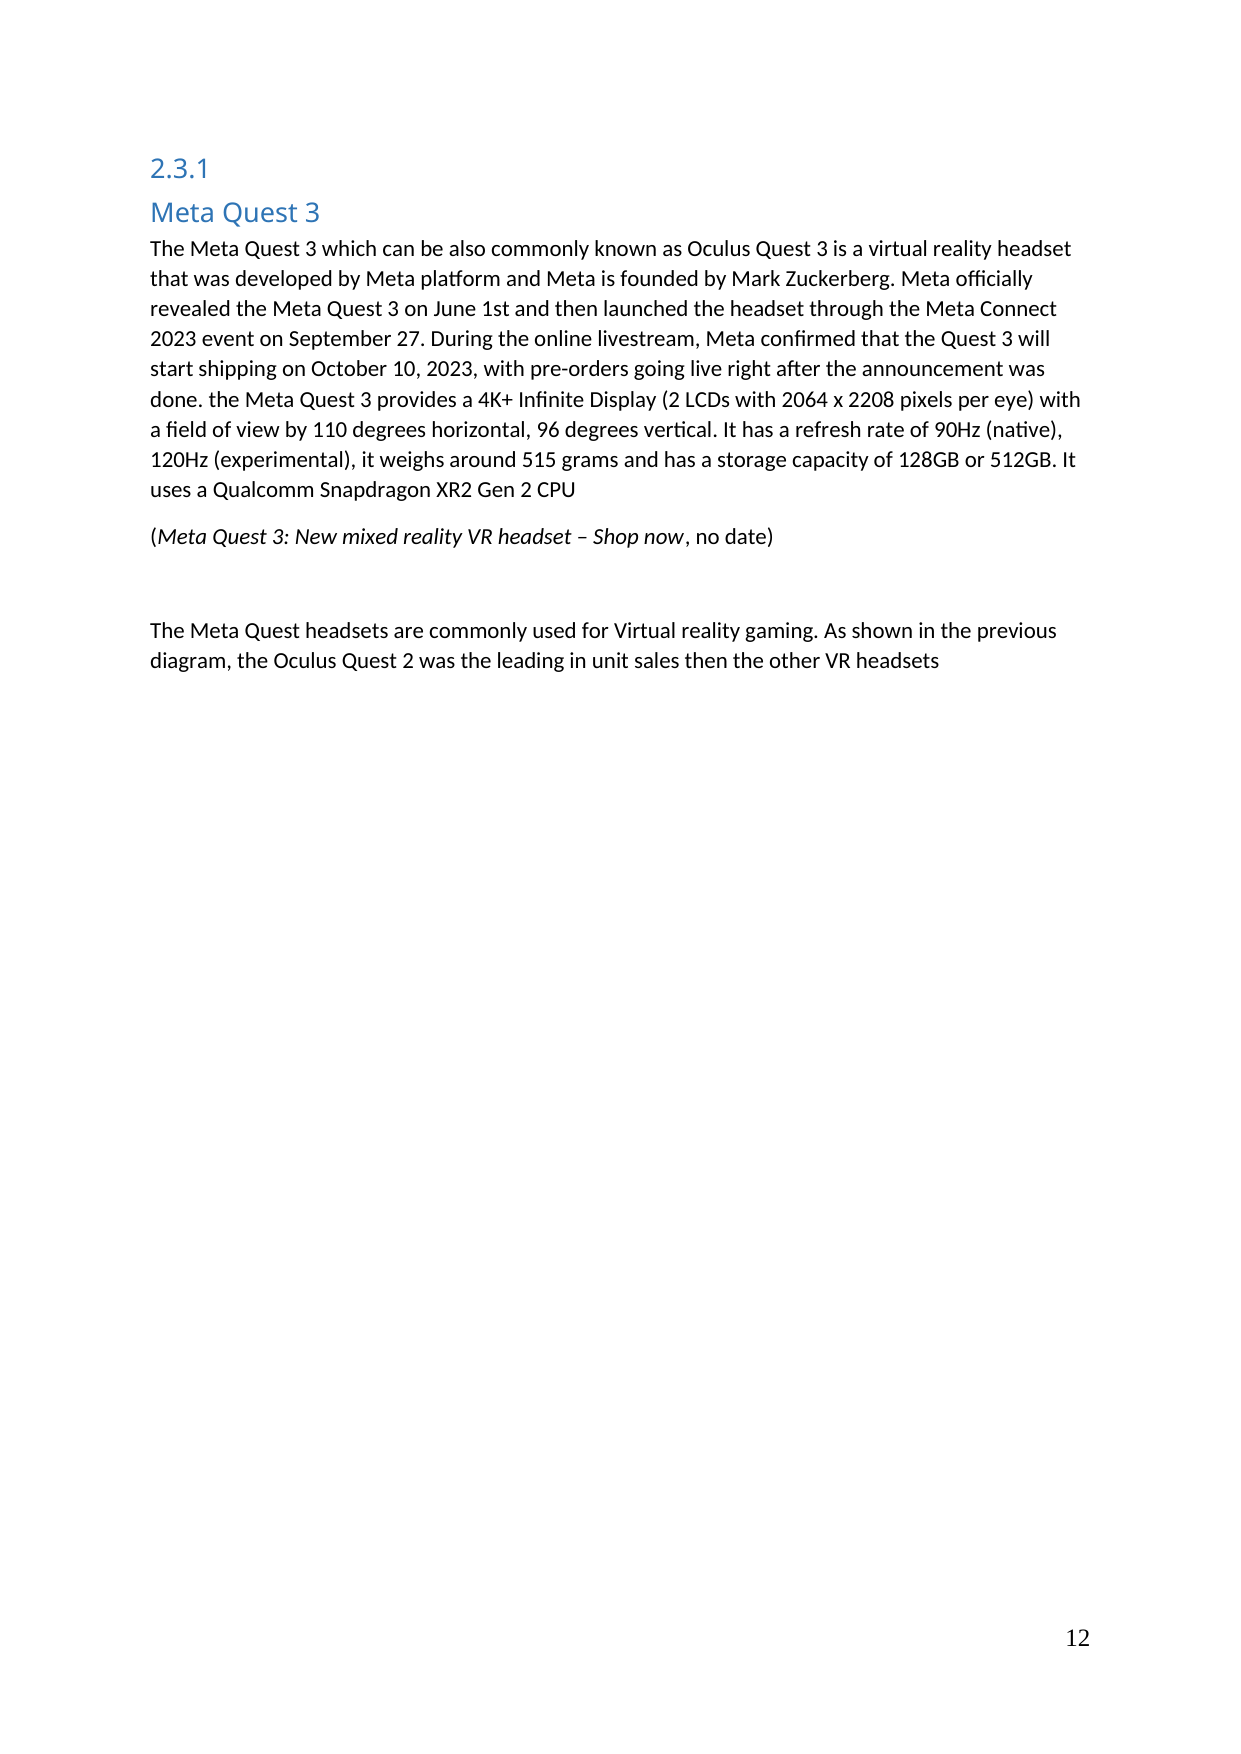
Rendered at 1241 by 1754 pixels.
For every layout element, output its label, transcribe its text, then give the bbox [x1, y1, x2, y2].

text (Meta Quest 3: New mixed reality VR headset – Shop now, no date) [150, 522, 1090, 550]
subtitle 2.3.1 [150, 150, 1090, 187]
text The Meta Quest 3 which can be also commonly known as Oculus Quest 3 is a virtual reality headset that was developed by Meta platform and Meta is founded by Mark Zuckerberg. Meta officially revealed the Meta Quest 3 on June 1st and then launched the headset through the Meta Connect 2023 event on September 27. During the online livestream, Meta confirmed that the Quest 3 will start shipping on October 10, 2023, with pre-orders going live right after the announcement was done. the Meta Quest 3 provides a 4K+ Infinite Display (2 LCDs with 2064 x 2208 pixels per eye) with a field of view by 110 degrees horizontal, 96 degrees vertical. It has a refresh rate of 90Hz (native), 120Hz (experimental), it weighs around 515 grams and has a storage capacity of 128GB or 512GB. It uses a Qualcomm Snapdragon XR2 Gen 2 CPU [150, 234, 1090, 503]
subtitle Meta Quest 3 [150, 194, 1090, 231]
text The Meta Quest headsets are commonly used for Virtual reality gaming. As shown in the previous diagram, the Oculus Quest 2 was the leading in unit sales then the other VR headsets [150, 616, 1090, 674]
